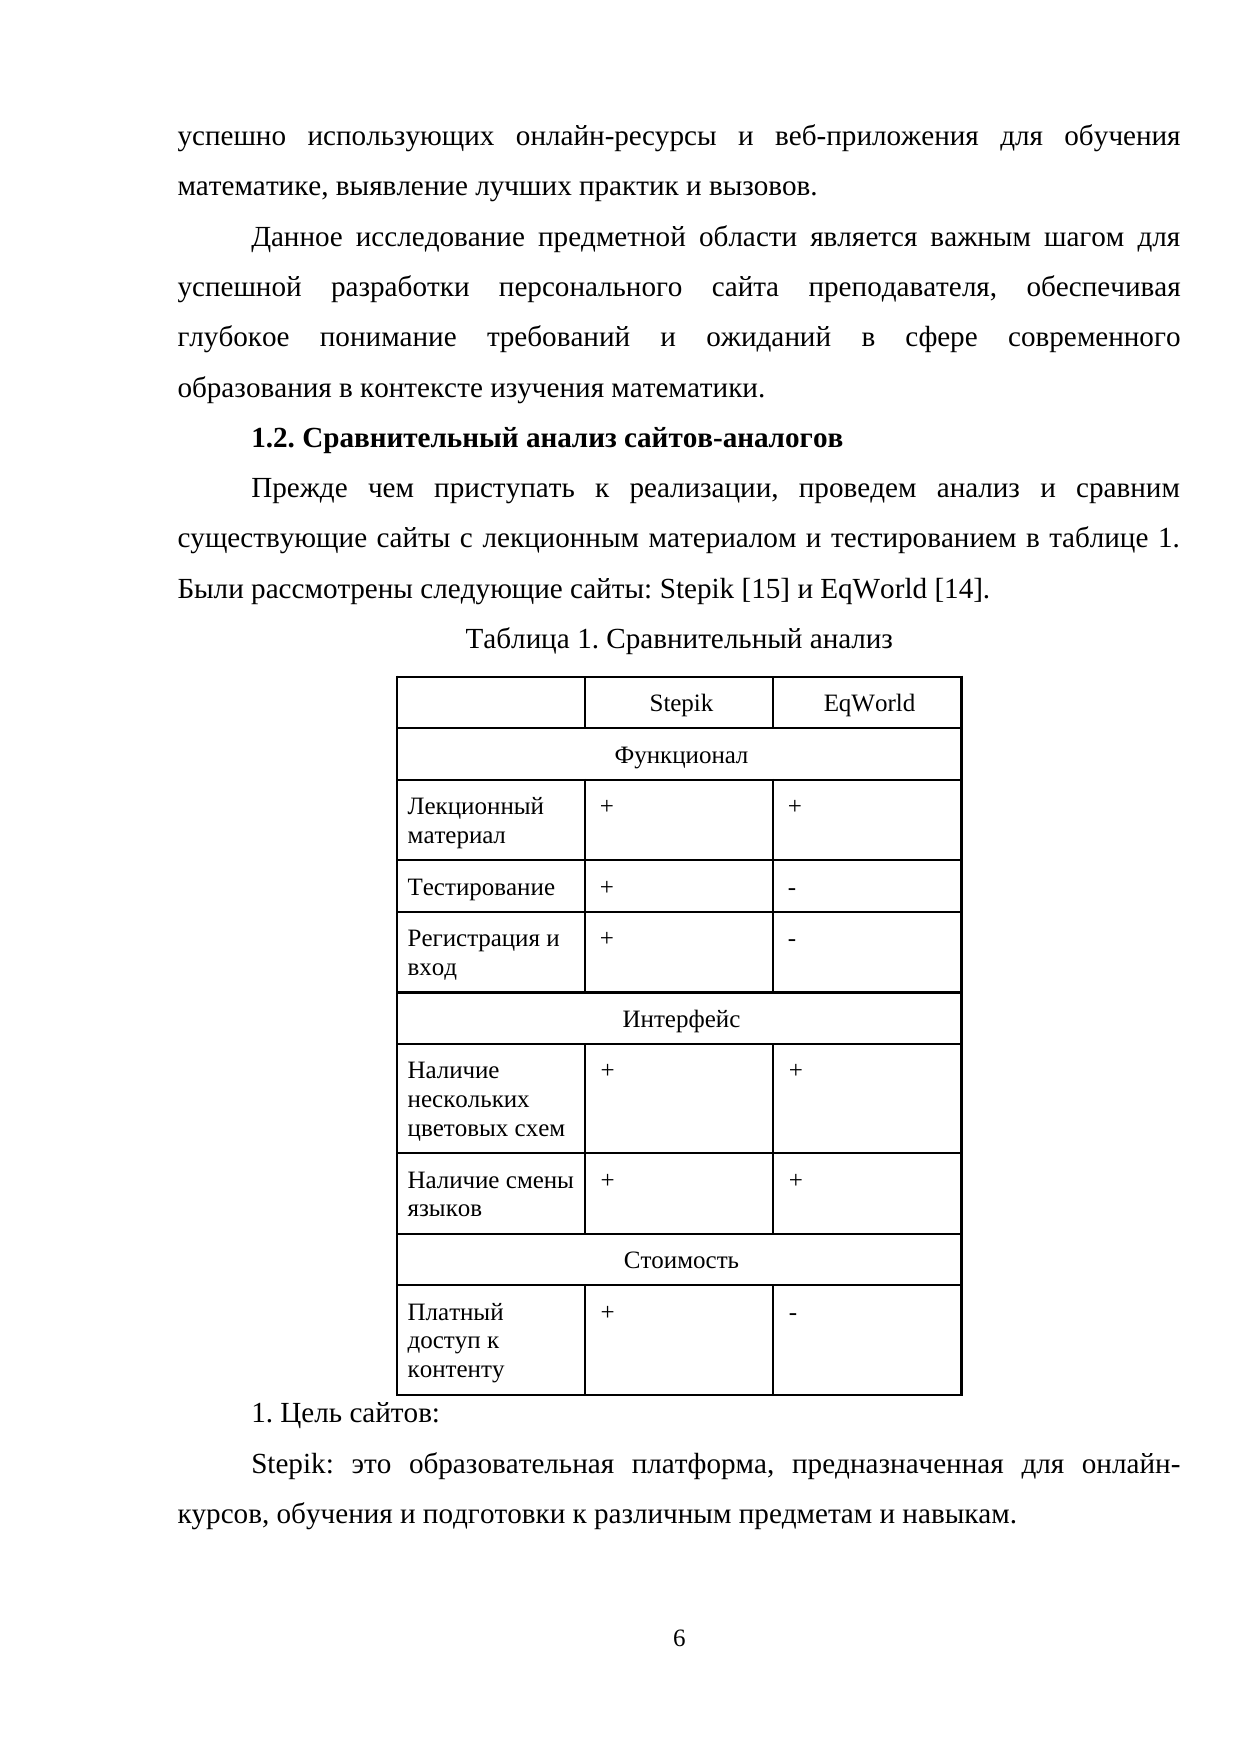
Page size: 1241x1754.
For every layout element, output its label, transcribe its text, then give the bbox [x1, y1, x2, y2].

table_cell - [774, 913, 960, 991]
table_cell Интерфейс [398, 994, 960, 1043]
table_header EqWorld [774, 678, 960, 727]
table_cell Функционал [398, 729, 960, 779]
table_header [398, 678, 584, 727]
text Данное исследование предметной области является важным шагом для успешной разработки персонального сайта преподавателя, обеспечивая глубокое понимание требований и ожиданий в сфере современного образования в контексте изучения математики. [177, 219, 1181, 403]
subtitle 1.2. Сравнительный анализ сайтов-аналогов [177, 420, 1181, 453]
table_header Stepik [586, 678, 772, 727]
table_cell + [586, 1045, 772, 1152]
table_cell + [774, 1045, 960, 1152]
table_cell Платный доступ к контенту [398, 1286, 584, 1393]
table_cell Наличие смены языков [398, 1154, 584, 1233]
text 1. Цель сайтов: [177, 1396, 1181, 1429]
table_cell + [586, 861, 772, 911]
table_cell Регистрация и вход [398, 913, 584, 991]
table_cell + [586, 913, 772, 991]
table_cell Лекционный материал [398, 781, 584, 859]
table_cell Стоимость [398, 1235, 960, 1284]
table_cell - [774, 861, 960, 911]
table_cell + [774, 781, 960, 859]
table_cell Тестирование [398, 861, 584, 911]
table_cell Наличие нескольких цветовых схем [398, 1045, 584, 1152]
text Таблица 1. Сравнительный анализ [177, 621, 1181, 655]
text Stepik: это образовательная платформа, предназначенная для онлайн-курсов, обучения и подготовки к различным предметам и навыкам. [177, 1446, 1181, 1530]
table_cell + [586, 1154, 772, 1233]
table_cell + [586, 1286, 772, 1393]
table_cell - [774, 1286, 960, 1393]
text Прежде чем приступать к реализации, проведем анализ и сравним существующие сайты с лекционным материалом и тестированием в таблице 1. Были рассмотрены следующие сайты: Stepik [15] и EqWorld [14]. [177, 470, 1181, 604]
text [177, 118, 1181, 202]
table_cell + [774, 1154, 960, 1233]
table_cell + [586, 781, 772, 859]
